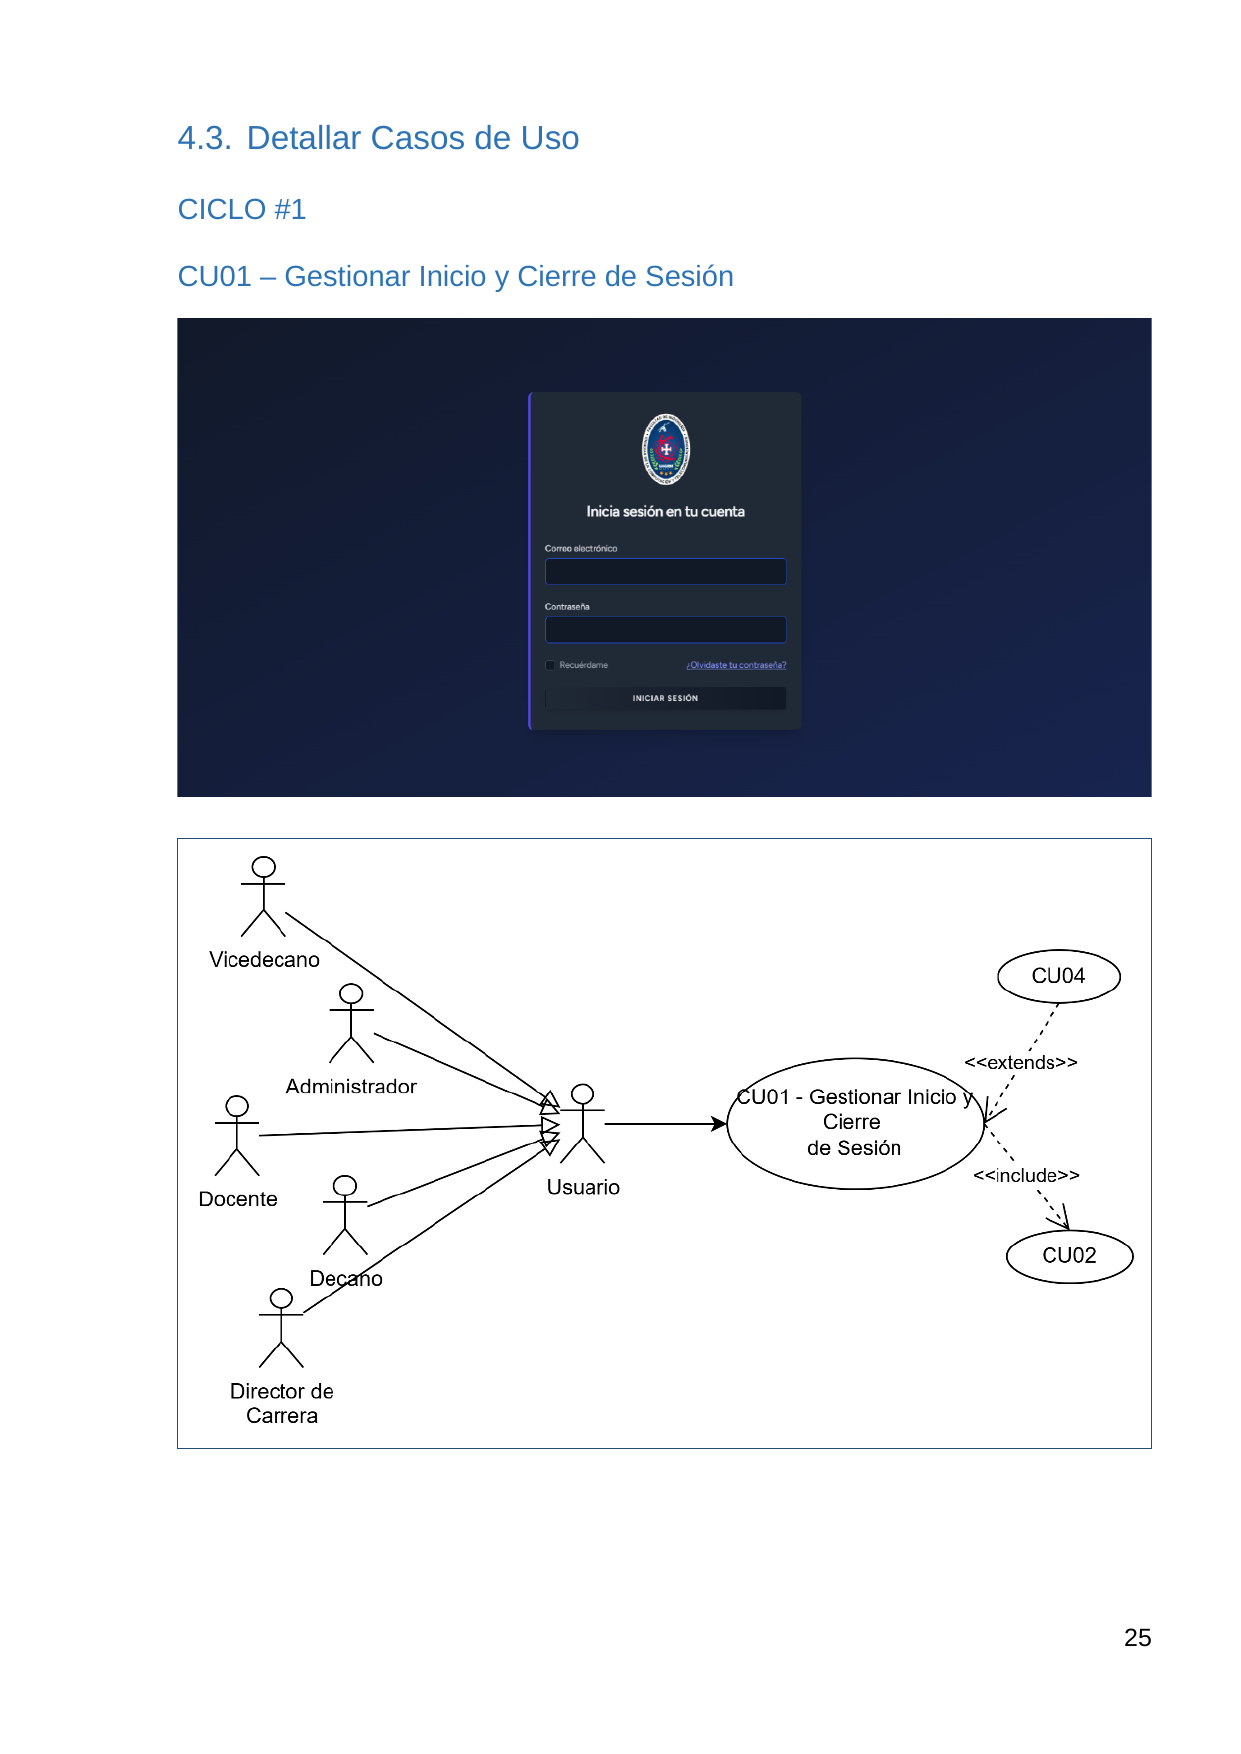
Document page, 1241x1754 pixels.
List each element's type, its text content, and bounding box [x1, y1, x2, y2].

subtitle Detallar Casos de Uso [177, 118, 1152, 157]
picture [177, 318, 1152, 797]
picture [178, 839, 1151, 1448]
subtitle CU01 – Gestionar Inicio y Cierre de Sesión [177, 259, 1152, 293]
subtitle CICLO #1 [177, 192, 1152, 226]
